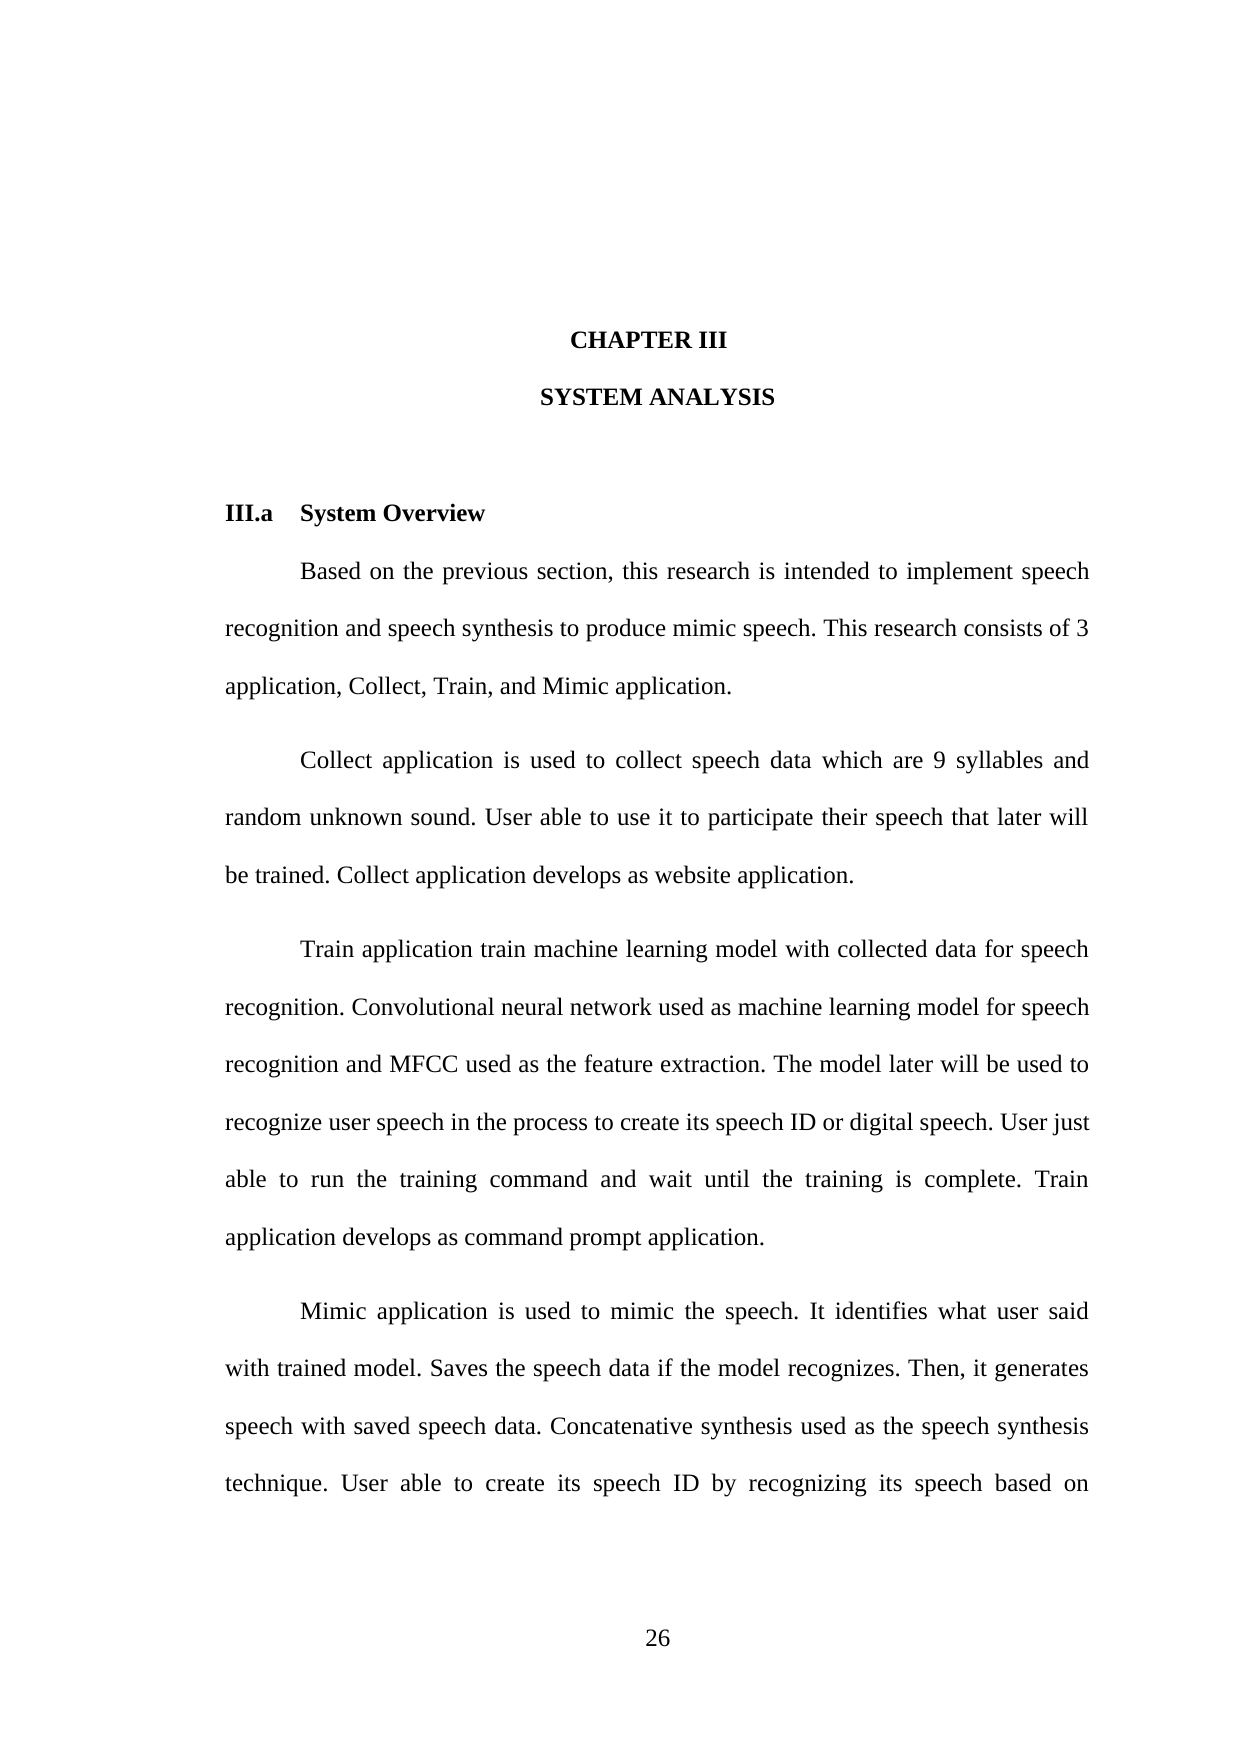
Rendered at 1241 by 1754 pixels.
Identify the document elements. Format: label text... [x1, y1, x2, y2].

text Collect application is used to collect speech data which are 9 syllables and random unknown sound. User able to use it to participate their speech that later will be trained. Collect application develops as website application. [225, 745, 1090, 889]
subtitle System Overview [225, 498, 1090, 527]
subtitle SYSTEM ANALYSIS [225, 325, 1090, 411]
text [225, 1296, 1090, 1497]
text Based on the previous section, this research is intended to implement speech recognition and speech synthesis to produce mimic speech. This research consists of 3 application, Collect, Train, and Mimic application. [225, 556, 1090, 699]
text Train application train machine learning model with collected data for speech recognition. Convolutional neural network used as machine learning model for speech recognition and MFCC used as the feature extraction. The model later will be used to recognize user speech in the process to create its speech ID or digital speech. User just able to run the training command and wait until the training is complete. Train application develops as command prompt application. [225, 934, 1090, 1250]
